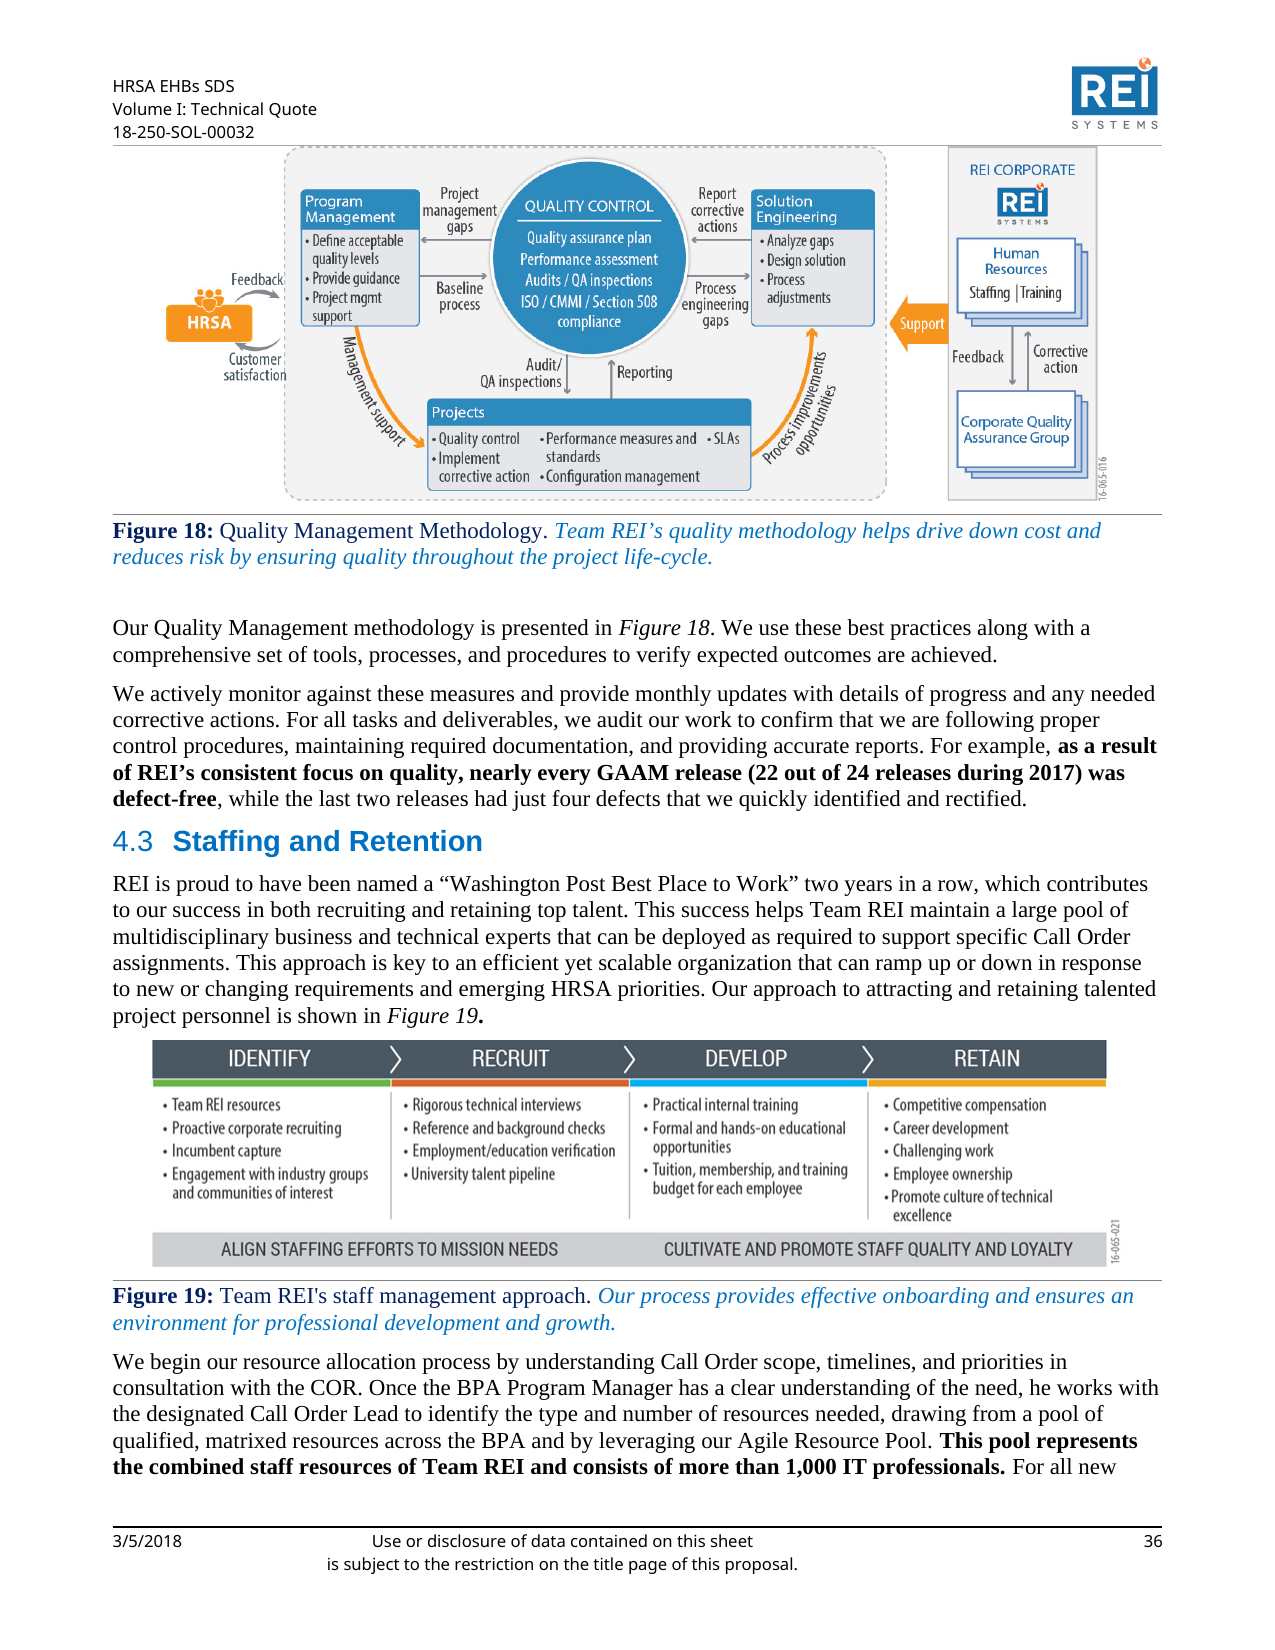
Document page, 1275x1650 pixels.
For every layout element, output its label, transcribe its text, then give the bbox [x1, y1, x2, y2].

text We actively monitor against these measures and provide monthly updates with details of progress and any needed corrective actions. For all tasks and deliverables, we audit our work to confirm that we are following proper control procedures, maintaining required documentation, and providing accurate reports. For example, as a result of REI’s consistent focus on quality, nearly every GAAM release (22 out of 24 releases during 2017) was defect-free, while the last two releases had just four defects that we quickly identified and rectified. [112, 680, 1162, 811]
subtitle Staffing and Retention [112, 824, 1162, 857]
text REI is proud to have been named a “Washington Post Best Place to Work” two years in a row, which contributes to our success in both recruiting and retaining top talent. This success helps Team REI maintain a large pool of multidisciplinary business and technical experts that can be deployed as required to support specific Call Order assignments. This approach is key to an efficient yet scalable organization that can ramp up or down in response to new or changing requirements and emerging HRSA priorities. Our approach to attracting and retaining talented project personnel is shown in Figure 19. [112, 870, 1162, 1028]
picture [166, 146, 1109, 501]
picture [1070, 55, 1160, 131]
text Figure 19: Team REI's staff management approach. Our process provides effective onboarding and ensures an environment for professional development and growth. [112, 1281, 1162, 1335]
picture [152, 1040, 1123, 1267]
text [112, 1348, 1162, 1479]
text Our Quality Management methodology is presented in Figure 18. We use these best practices along with a comprehensive set of tools, processes, and procedures to verify expected outcomes are achieved. [112, 614, 1162, 667]
text Figure 18: Quality Management Methodology. Team REI’s quality methodology helps drive down cost and reduces risk by ensuring quality throughout the project life-cycle. [112, 515, 1162, 569]
